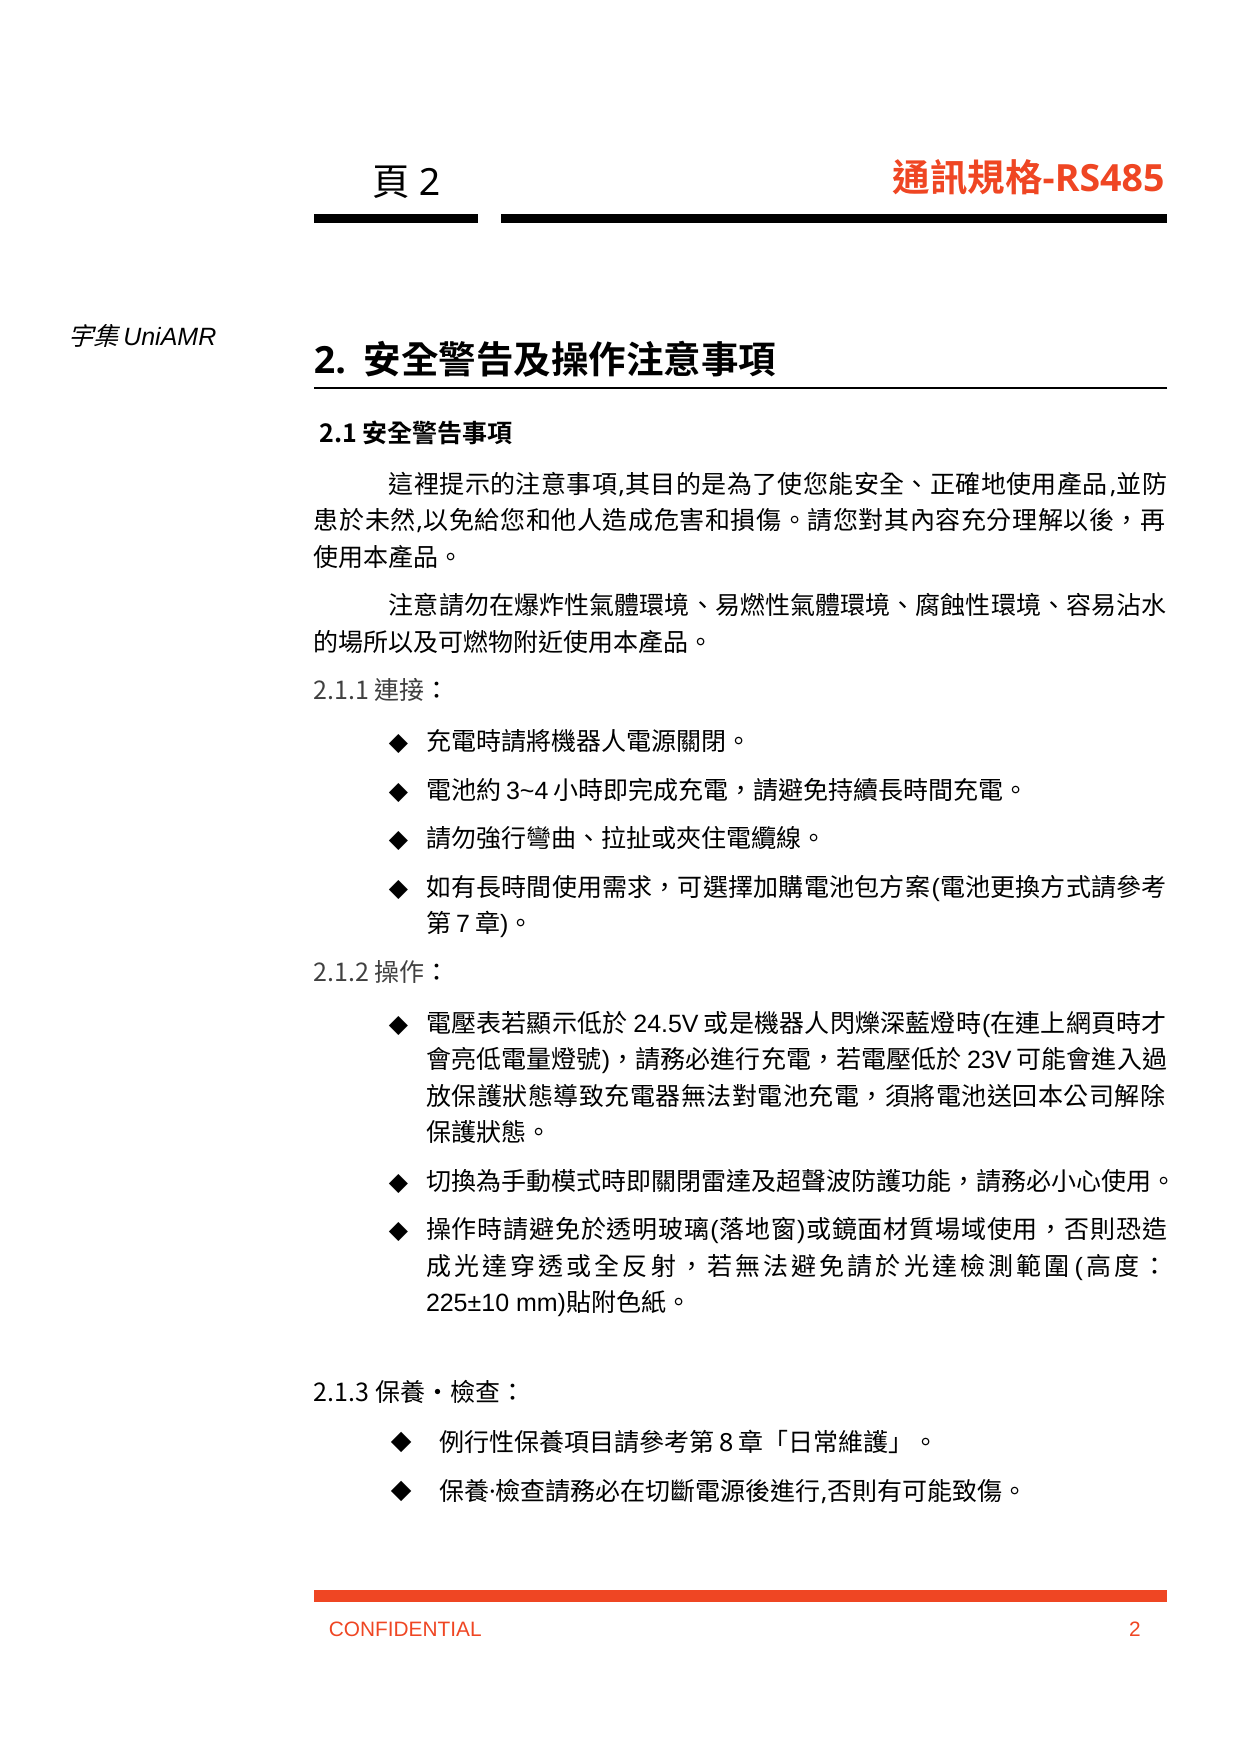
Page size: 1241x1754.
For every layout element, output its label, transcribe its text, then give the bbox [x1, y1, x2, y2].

list 保養·檢查請務必在切斷電源後進行,否則有可能致傷。 [389, 1472, 1167, 1508]
list 電池約3~4小時即完成充電，請避免持續長時間充電。 [389, 770, 1167, 806]
list 請勿強行彎曲、拉扯或夾住電纜線。 [389, 819, 1167, 855]
text 2.1.2操作： [314, 953, 1167, 989]
list 切換為手動模式時即關閉雷達及超聲波防護功能，請務必小心使用。 [389, 1161, 1167, 1197]
subtitle 2.1安全警告事項 [314, 414, 1167, 450]
text 2.1.1連接： [314, 671, 1167, 707]
list 例行性保養項目請參考第8章「日常維護」。 [389, 1423, 1167, 1459]
list 電壓表若顯示低於24.5V或是機器人閃爍深藍燈時(在連上網頁時才會亮低電量燈號)，請務必進行充電，若電壓低於23V可能會進入過放保護狀態導致充電器無法對電池充電，須將電池送回本公司解除保護狀態。 [389, 1003, 1167, 1148]
list 如有長時間使用需求，可選擇加購電池包方案(電池更換方式請參考第7章)。 [389, 868, 1167, 940]
list 操作時請避免於透明玻璃(落地窗)或鏡面材質場域使用，否則恐造成光達穿透或全反射，若無法避免請於光達檢測範圍(高度：225±10 mm)貼附色紙。 [389, 1210, 1167, 1318]
subtitle 安全警告及操作注意事項 [314, 330, 1167, 387]
text 2.1.3 保養·檢查： [314, 1372, 1167, 1408]
text 這裡提示的注意事項,其目的是為了使您能安全、正確地使用產品,並防患於未然,以免給您和他人造成危害和損傷。請您對其內容充分理解以後，再使用本產品。 [314, 464, 1167, 573]
text 注意請勿在爆炸性氣體環境、易燃性氣體環境、腐蝕性環境、容易沾水的場所以及可燃物附近使用本產品。 [314, 586, 1167, 658]
list 充電時請將機器人電源關閉。 [389, 721, 1167, 758]
